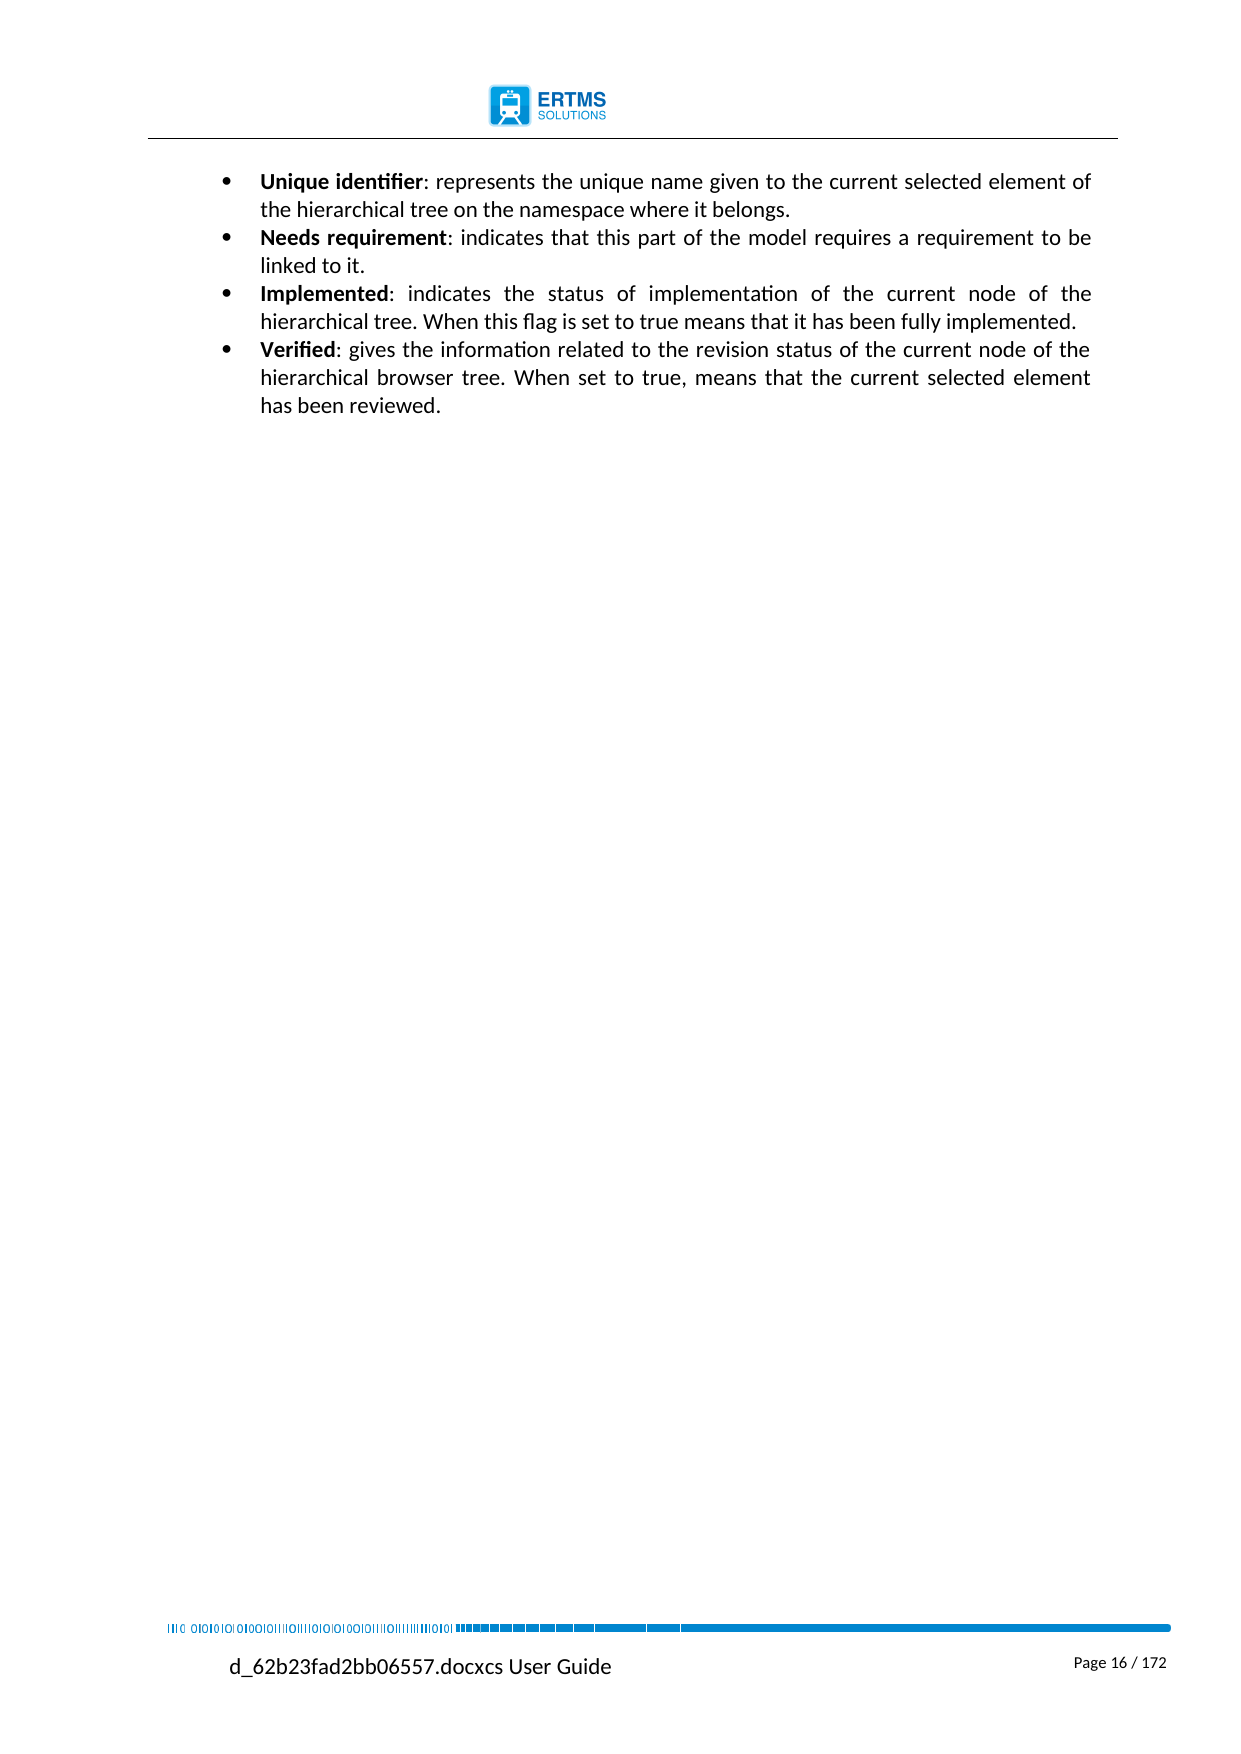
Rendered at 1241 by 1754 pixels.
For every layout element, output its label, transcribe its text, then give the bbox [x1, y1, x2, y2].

list Verified: gives the information related to the revision status of the current node of the hierarchical browser tree. When set to true, means that the current selected element has been reviewed. [223, 335, 1093, 419]
list Implemented: indicates the status of implementation of the current node of the hierarchical tree. When this flag is set to true means that it has been fully implemented. [223, 279, 1093, 335]
picture [167, 1624, 1171, 1633]
picture [477, 73, 617, 138]
list Needs requirement: indicates that this part of the model requires a requirement to be linked to it. [223, 223, 1093, 279]
list Unique identifier: represents the unique name given to the current selected element of the hierarchical tree on the namespace where it belongs. [223, 167, 1093, 223]
